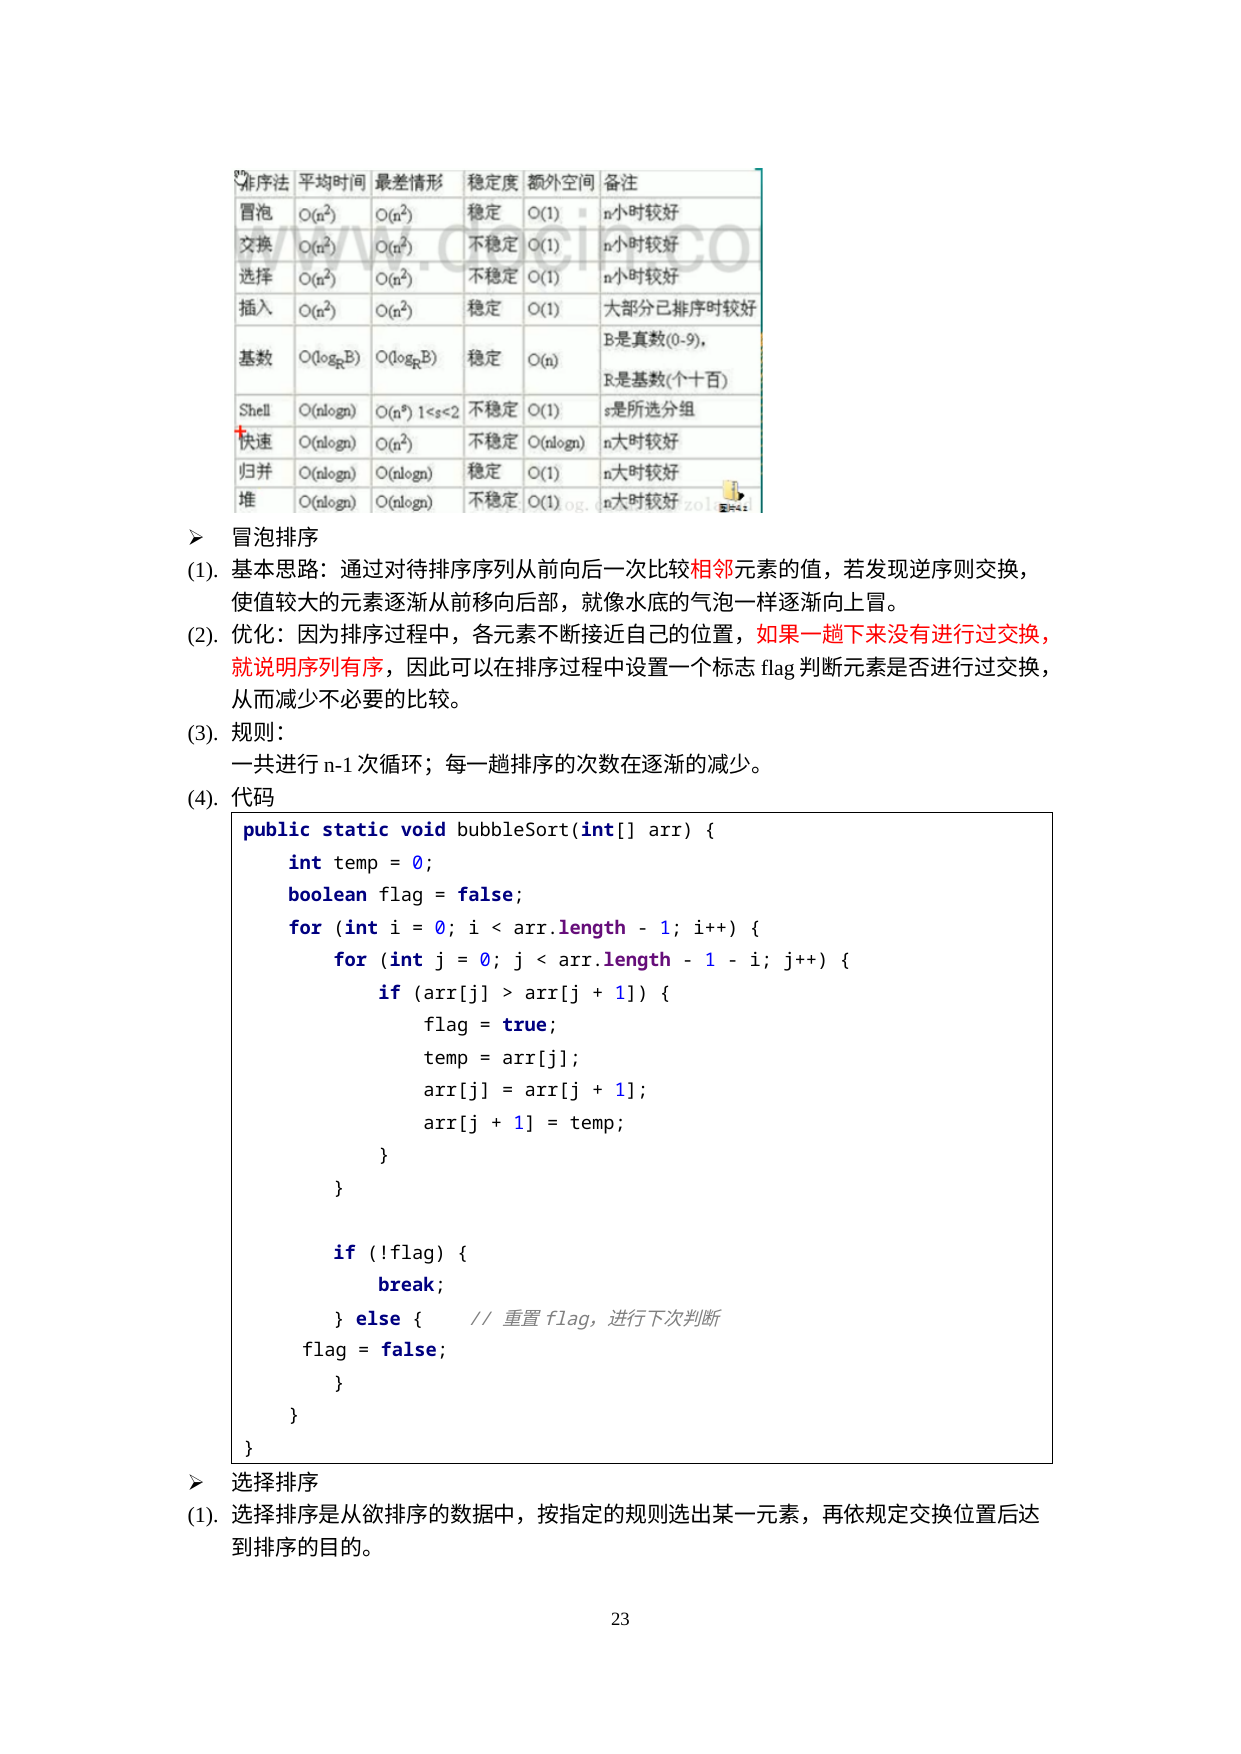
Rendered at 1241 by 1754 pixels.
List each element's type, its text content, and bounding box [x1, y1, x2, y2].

picture [231, 168, 763, 513]
list 选择排序是从欲排序的数据中，按指定的规则选出某一元素，再依规定交换位置后达到排序的目的。 [187, 1497, 1053, 1562]
list 规则： [187, 714, 1053, 747]
list 基本思路：通过对待排序序列从前向后一次比较相邻元素的值，若发现逆序则交换，使值较大的元素逐渐从前移向后部，就像水底的气泡一样逐渐向上冒。 [187, 552, 1053, 617]
list 冒泡排序 [187, 519, 1053, 552]
list 代码 [187, 779, 1053, 812]
list 一共进行 n-1次循环；每一趟排序的次数在逐渐的减少。 [231, 747, 1053, 779]
list 优化：因为排序过程中，各元素不断接近自己的位置，如果一趟下来没有进行过交换，就说明序列有序，因此可以在排序过程中设置一个标志flag判断元素是否进行过交换，从而减少不必要的比较。 [187, 617, 1053, 714]
list 选择排序 [187, 1464, 1053, 1497]
